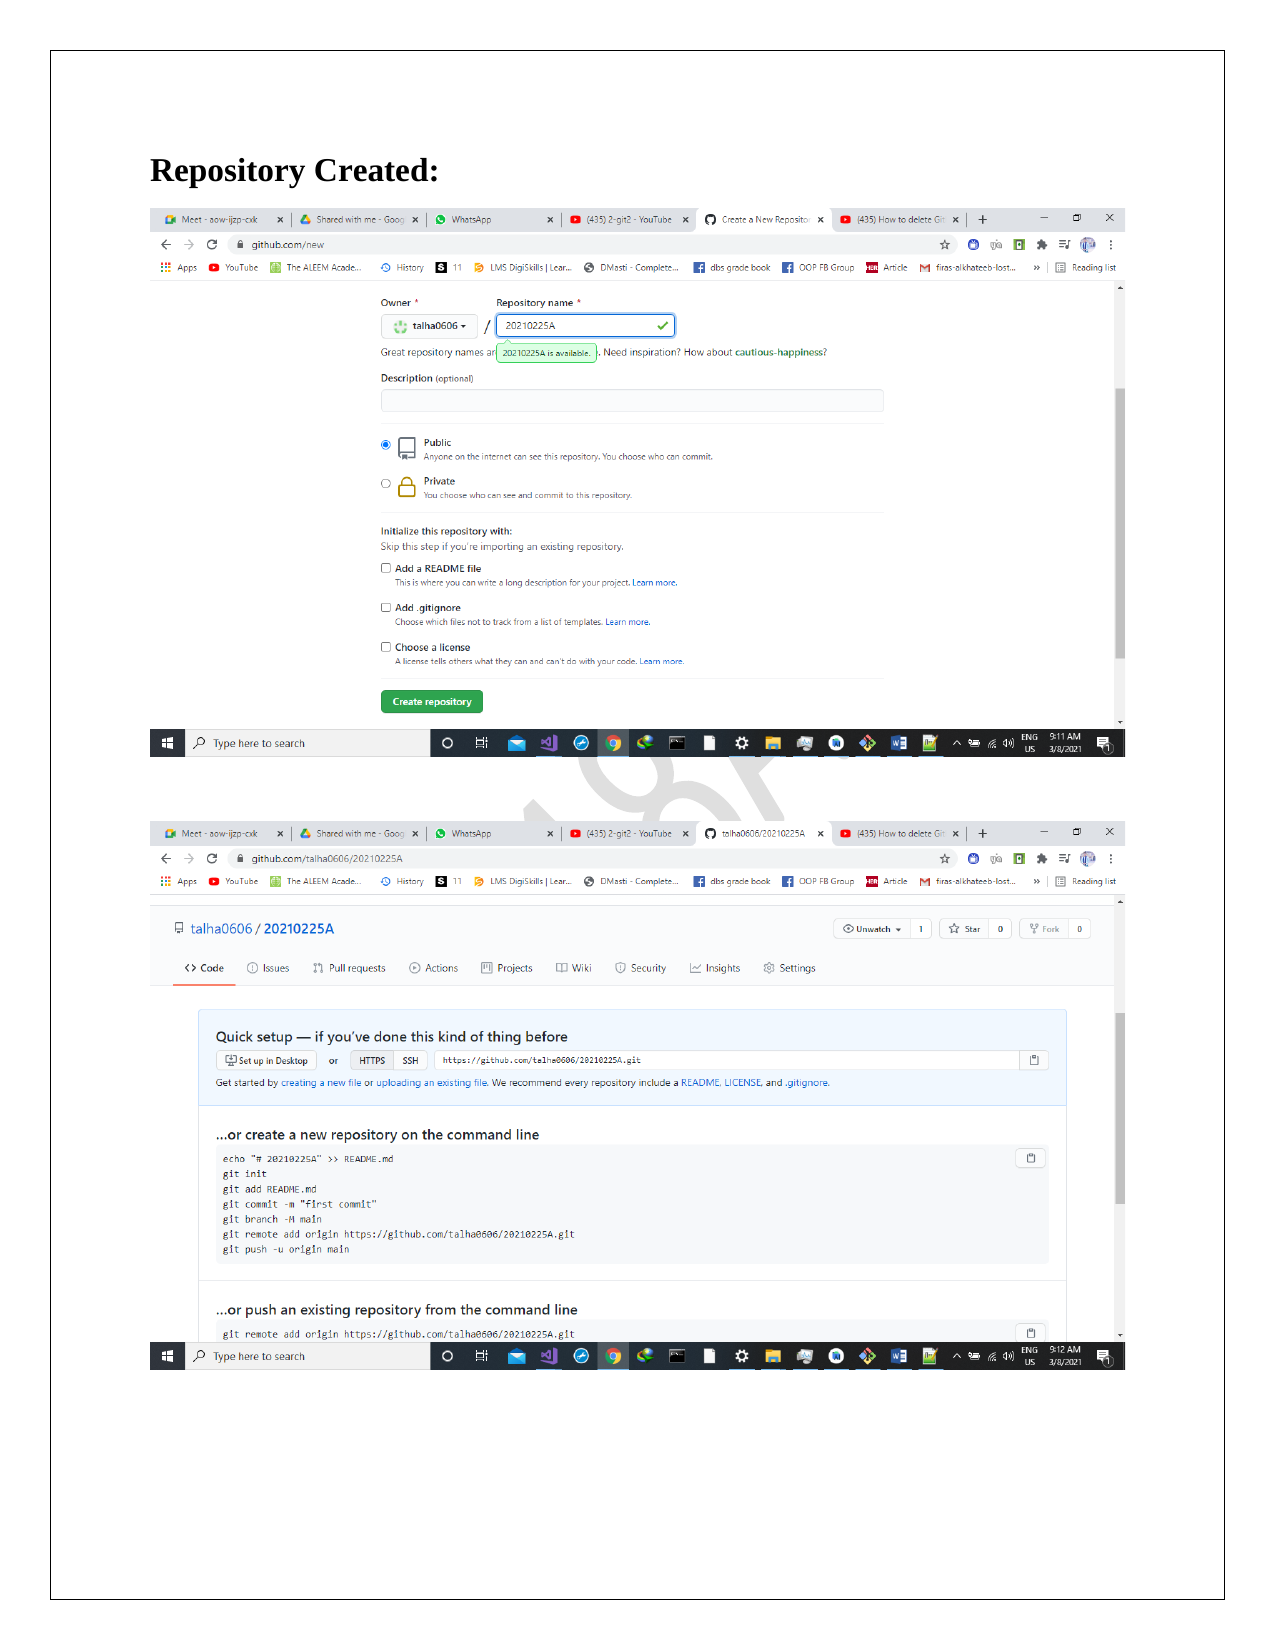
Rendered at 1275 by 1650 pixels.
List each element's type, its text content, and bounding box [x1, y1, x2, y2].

text Repository Created: [150, 150, 1125, 188]
picture [150, 821, 1125, 1370]
picture [150, 208, 1125, 757]
